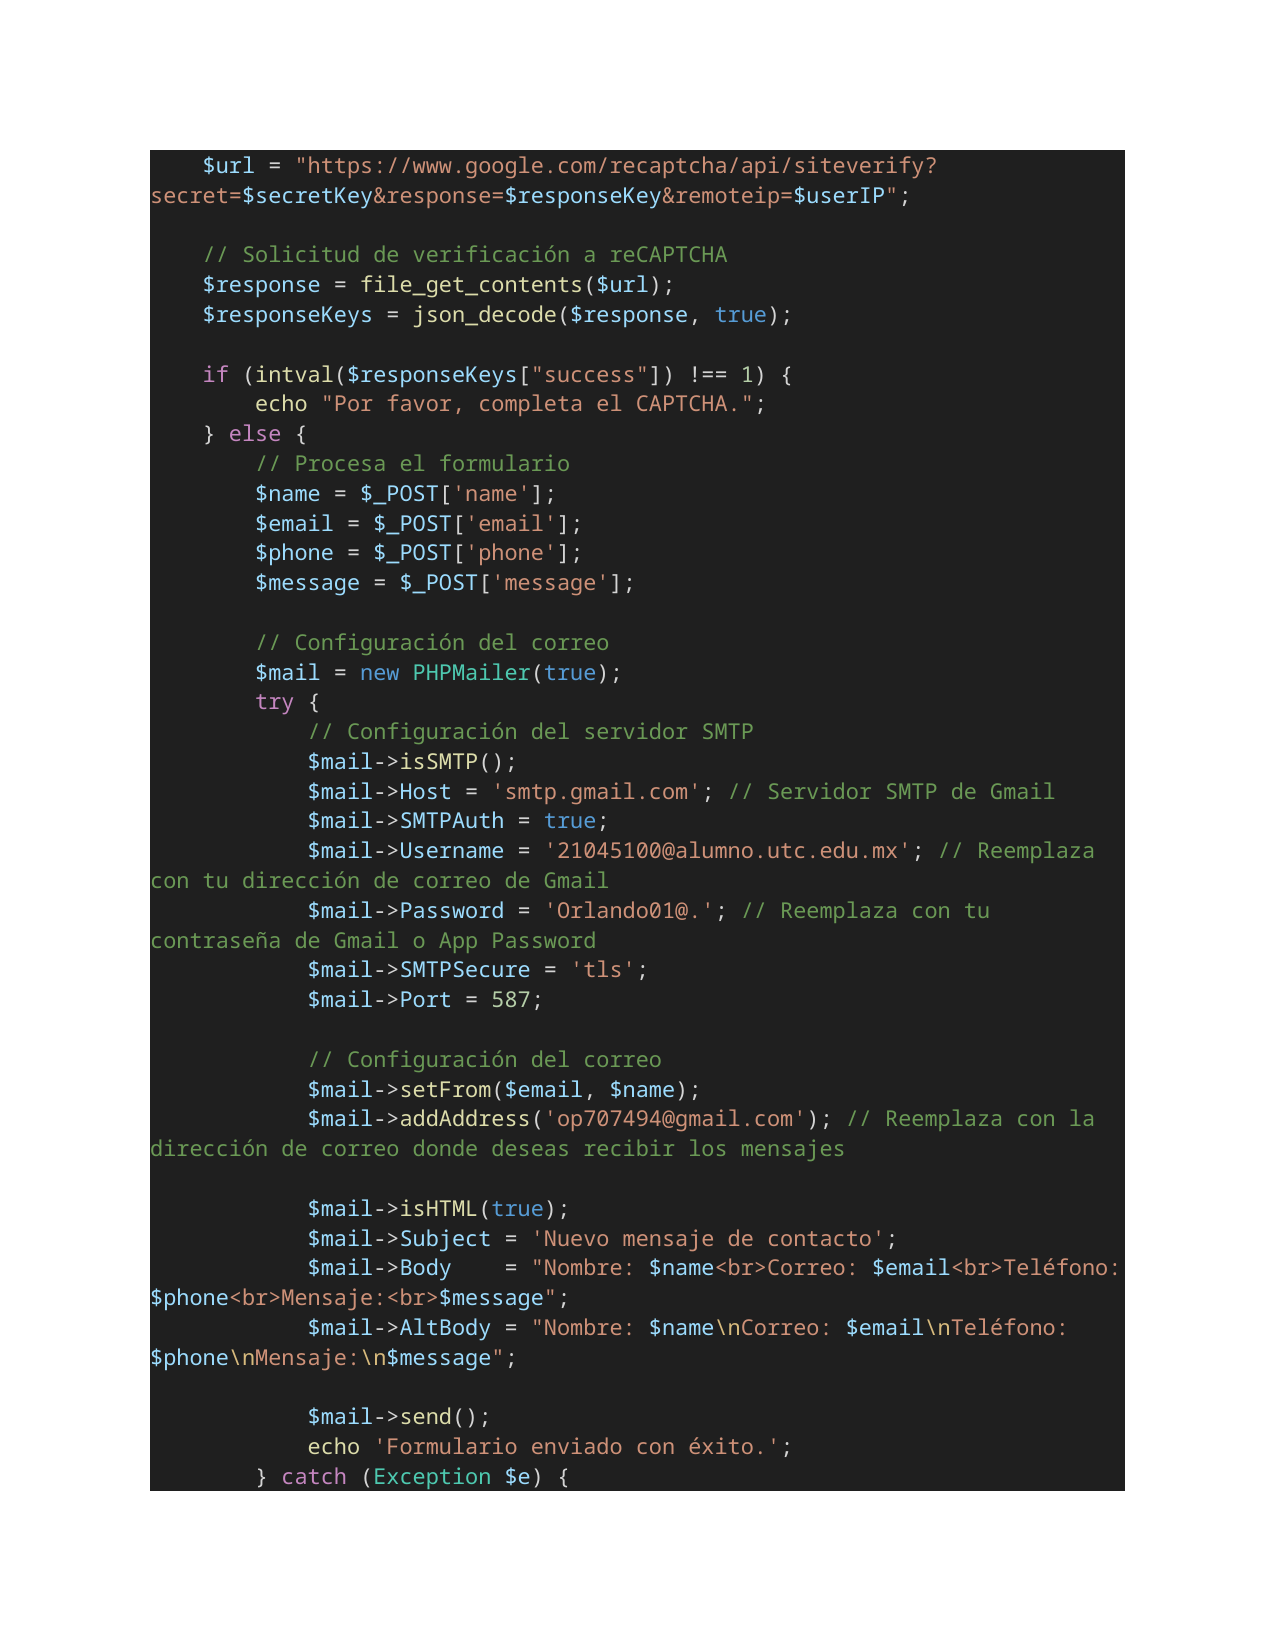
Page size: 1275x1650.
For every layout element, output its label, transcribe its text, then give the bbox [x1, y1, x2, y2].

text $phone = $_POST['phone']; [150, 537, 1125, 567]
text $mail->isSMTP(); [150, 746, 1125, 776]
text $mail->Username = '21045100@alumno.utc.edu.mx'; // Reemplaza con tu dirección de correo de Gmail [150, 835, 1125, 895]
text try { [150, 686, 1125, 716]
text // Configuración del correo [150, 1044, 1125, 1073]
text $mail->send(); [150, 1401, 1125, 1431]
text $mail->Body = "Nombre: $name<br>Correo: $email<br>Teléfono: $phone<br>Mensaje:<br>$message"; [150, 1252, 1125, 1312]
text $mail->isHTML(true); [150, 1193, 1125, 1222]
text if (intval($responseKeys["success"]) !== 1) { [150, 358, 1125, 388]
text $mail->AltBody = "Nombre: $name\nCorreo: $email\nTeléfono: $phone\nMensaje:\n$message"; [150, 1312, 1125, 1371]
text echo "Por favor, completa el CAPTCHA."; [150, 388, 1125, 418]
text } catch (Exception $e) { [150, 1461, 1125, 1491]
text $mail->SMTPSecure = 'tls'; [150, 954, 1125, 984]
text $url = "https://www.google.com/recaptcha/api/siteverify?secret=$secretKey&response=$responseKey&remoteip=$userIP"; [150, 150, 1125, 209]
text $mail->setFrom($email, $name); [150, 1073, 1125, 1103]
text // Procesa el formulario [150, 448, 1125, 478]
text $email = $_POST['email']; [150, 507, 1125, 537]
text } else { [150, 418, 1125, 448]
text $mail->Port = 587; [150, 984, 1125, 1014]
text // Solicitud de verificación a reCAPTCHA [150, 239, 1125, 269]
text $message = $_POST['message']; [150, 567, 1125, 597]
text $mail->Host = 'smtp.gmail.com'; // Servidor SMTP de Gmail [150, 776, 1125, 805]
text $mail = new PHPMailer(true); [150, 656, 1125, 686]
text $responseKeys = json_decode($response, true); [150, 299, 1125, 329]
text $name = $_POST['name']; [150, 478, 1125, 507]
text echo 'Formulario enviado con éxito.'; [150, 1431, 1125, 1461]
text // Configuración del correo [150, 627, 1125, 656]
text $mail->SMTPAuth = true; [150, 805, 1125, 835]
text $mail->Password = 'Orlando01@.'; // Reemplaza con tu contraseña de Gmail o App Password [150, 895, 1125, 954]
text $mail->addAddress('op707494@gmail.com'); // Reemplaza con la dirección de correo donde deseas recibir los mensajes [150, 1103, 1125, 1163]
text // Configuración del servidor SMTP [150, 716, 1125, 746]
text $mail->Subject = 'Nuevo mensaje de contacto'; [150, 1222, 1125, 1252]
text $response = file_get_contents($url); [150, 269, 1125, 299]
